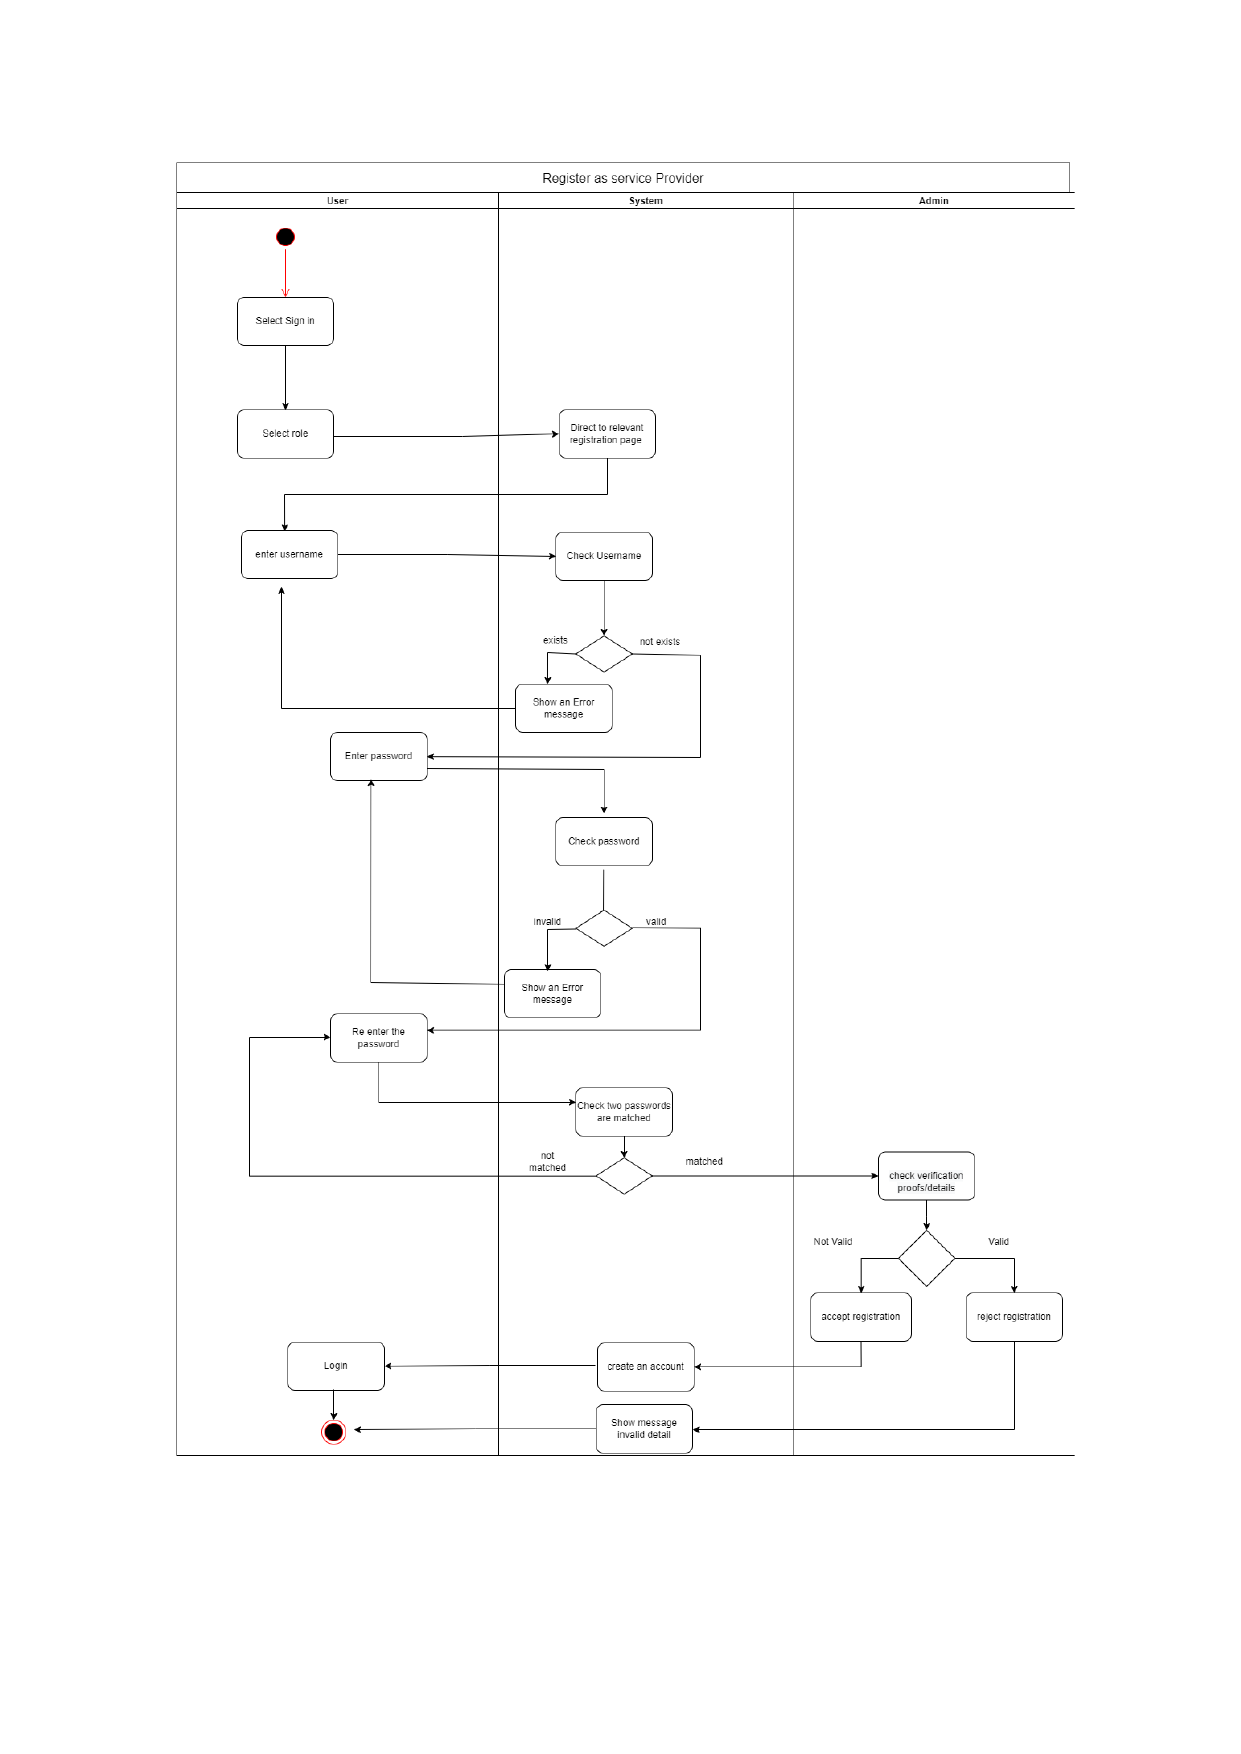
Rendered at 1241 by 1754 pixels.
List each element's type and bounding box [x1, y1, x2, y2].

picture [165, 150, 1075, 1471]
